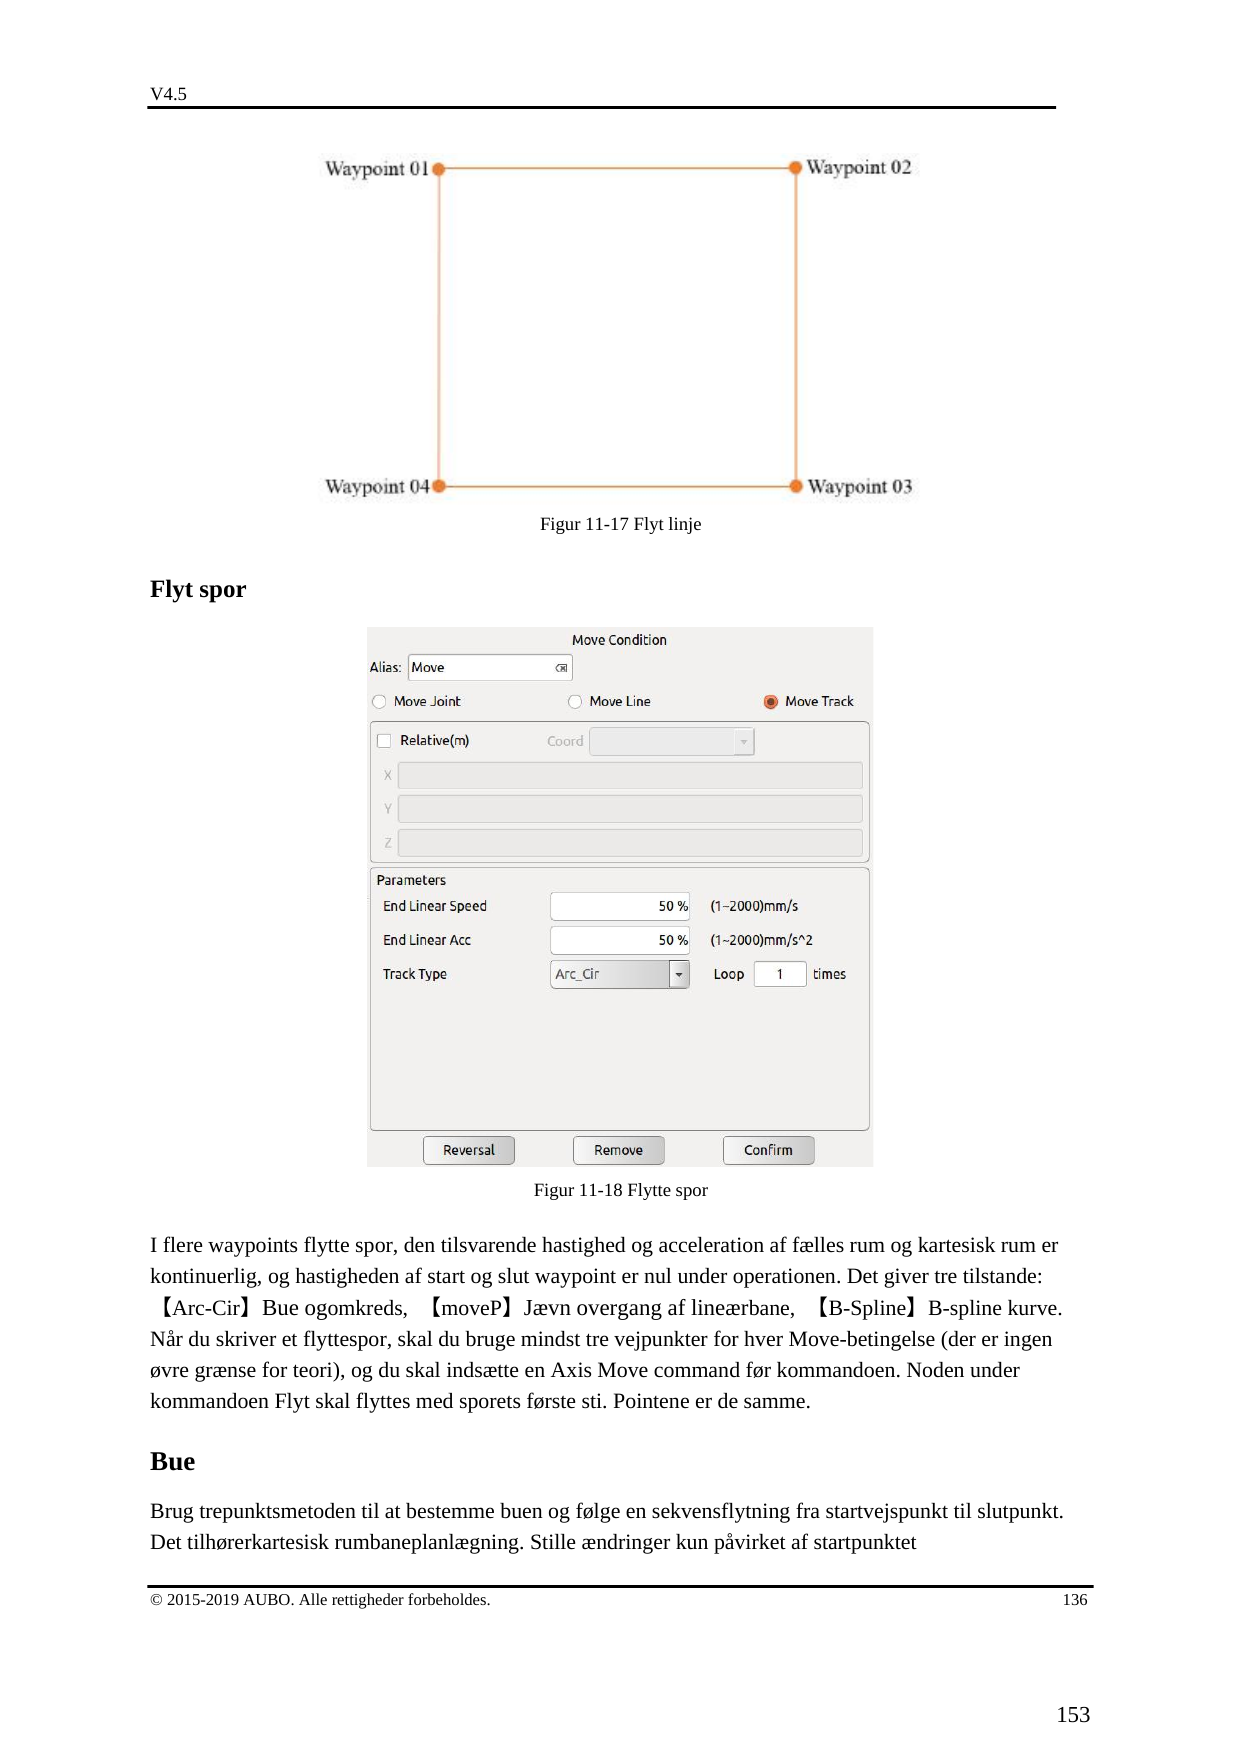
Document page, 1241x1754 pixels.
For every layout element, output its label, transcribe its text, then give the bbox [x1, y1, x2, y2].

picture [306, 153, 934, 505]
text Brug trepunktsmetoden til at bestemme buen og følge en sekvensflytning fra startvejspunkt til slutpunkt. Det tilhørerkartesisk rumbaneplanlægning. Stille ændringer kun påvirket af startpunktet [150, 1498, 1089, 1554]
text Figur 11-17 Flyt linje [150, 513, 1092, 534]
text © 2015-2019 AUBO. Alle rettigheder forbeholdes. 136 [150, 1590, 1090, 1609]
text Figur 11-18 Flytte spor [150, 1179, 1092, 1201]
picture [367, 627, 874, 1167]
text Flyt spor [150, 574, 1090, 603]
text Bue [150, 1444, 1090, 1476]
text V4.5 [150, 83, 1090, 104]
text I flere waypoints flytte spor, den tilsvarende hastighed og acceleration af fælles rum og kartesisk rum er kontinuerlig, og hastigheden af start og slut waypoint er nul under operationen. Det giver tre tilstande: 【Arc-Cir】Bue ogomkreds, 【moveP】Jævn overgang af lineærbane, 【B-Spline】B-spline kurve. Når du skriver et flyttespor, skal du bruge mindst tre vejpunkter for hver Move-betingelse (der er ingen øvre grænse for teori), og du skal indsætte en Axis Move command før kommandoen. Noden under kommandoen Flyt skal flyttes med sporets første sti. Pointene er de samme. [150, 1227, 1073, 1415]
